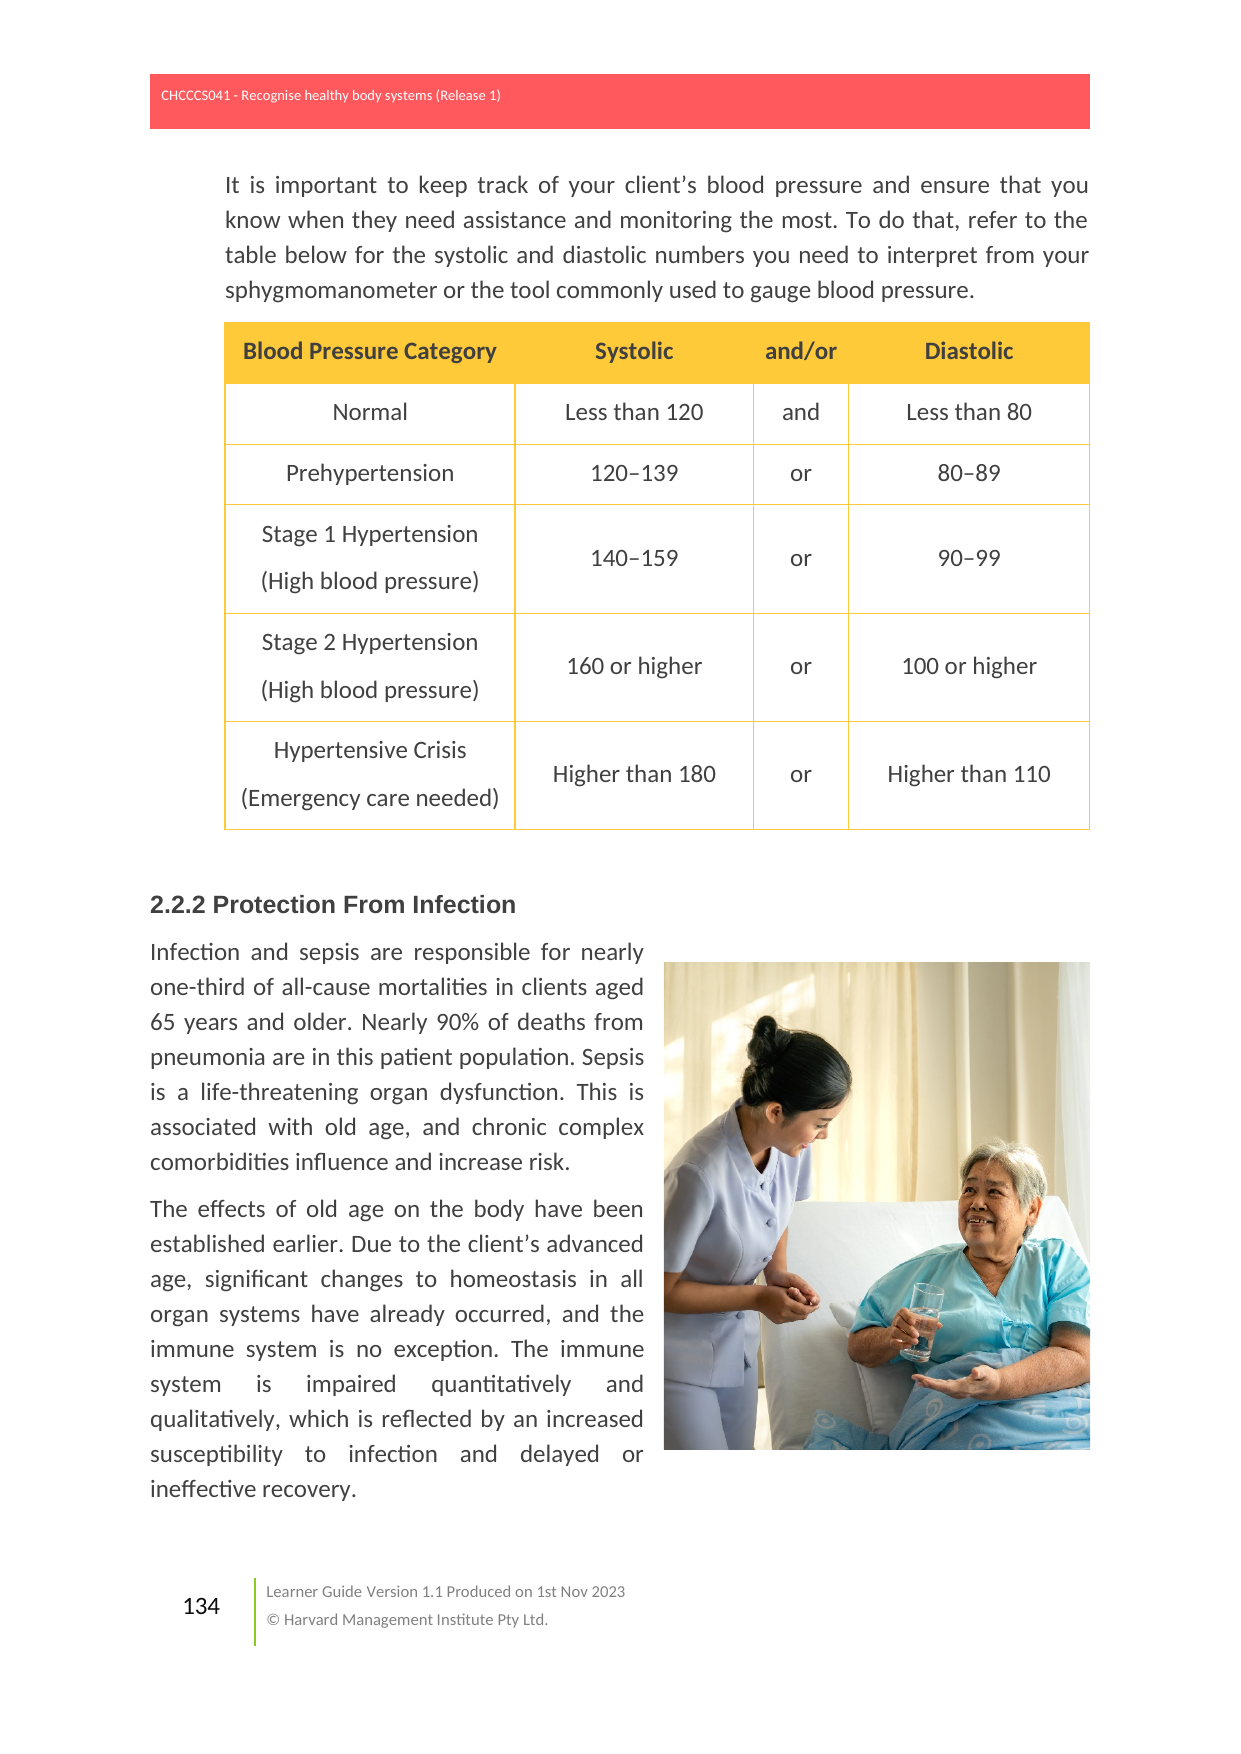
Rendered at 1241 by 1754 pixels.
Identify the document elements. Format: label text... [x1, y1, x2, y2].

table_header Diastolic [849, 323, 1089, 383]
table_header Systolic [516, 323, 753, 383]
table_cell Higher than 180 [516, 722, 753, 829]
table_cell 160 or higher [516, 614, 753, 721]
table_cell 120–139 [516, 445, 753, 504]
table_cell Stage 2 Hypertension (High blood pressure) [226, 614, 514, 721]
table_header and/or [754, 323, 848, 383]
table_cell or [754, 445, 848, 504]
table_cell Stage 1 Hypertension (High blood pressure) [226, 505, 514, 613]
text It is important to keep track of your client’s blood pressure and ensure that you know when they need assistance and monitoring the most. To do that, refer to the table below for the systolic and diastolic numbers you need to interpret from your sphygmomanometer or the tool commonly used to gauge blood pressure. [225, 169, 1090, 305]
table_cell Prehypertension [226, 445, 514, 504]
subtitle 2.2.2 Protection From Infection [150, 890, 1090, 919]
table_header Blood Pressure Category [226, 323, 514, 383]
table_cell Higher than 110 [849, 722, 1089, 829]
table_cell 80–89 [849, 445, 1089, 504]
picture [663, 962, 1091, 1450]
table_cell and [754, 384, 848, 443]
table_cell Less than 80 [849, 384, 1089, 443]
table_cell Normal [226, 384, 514, 443]
table_cell or [754, 614, 848, 721]
table_cell 100 or higher [849, 614, 1089, 721]
table_cell 140–159 [516, 505, 753, 613]
table_cell or [754, 505, 848, 613]
table_cell Hypertensive Crisis (Emergency care needed) [226, 722, 514, 829]
text The effects of old age on the body have been established earlier. Due to the client’s advanced age, significant changes to homeostasis in all organ systems have already occurred, and the immune system is no exception. The immune system is impaired quantitatively and qualitatively, which is reflected by an increased susceptibility to infection and delayed or ineffective recovery. [150, 1193, 1090, 1504]
text Infection and sepsis are responsible for nearly one-third of all-cause mortalities in clients aged 65 years and older. Nearly 90% of deaths from pneumonia are in this patient population. Sepsis is a life-threatening organ dysfunction. This is associated with old age, and chronic complex comorbidities influence and increase risk. [150, 936, 1090, 1176]
table_cell Less than 120 [516, 384, 753, 443]
table_cell 90–99 [849, 505, 1089, 613]
table_cell or [754, 722, 848, 829]
